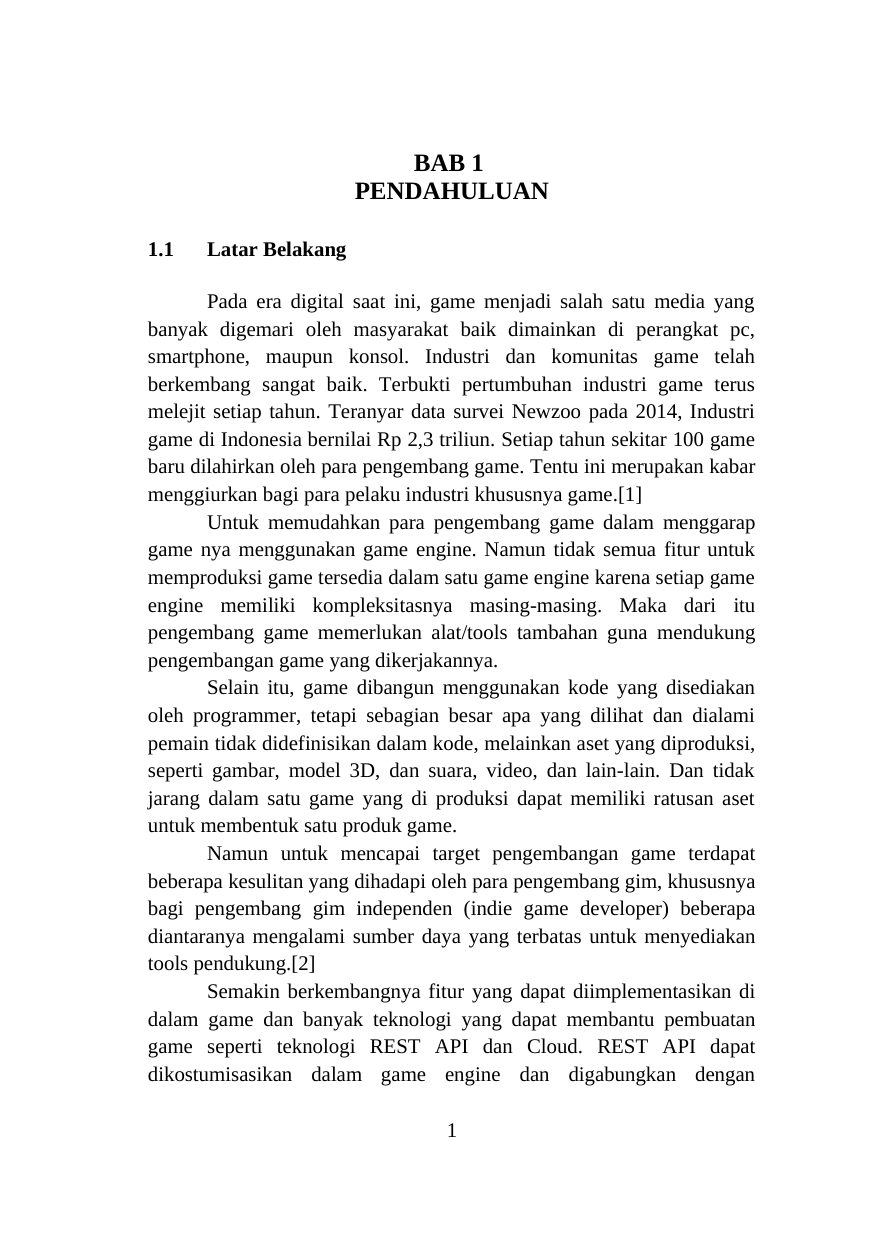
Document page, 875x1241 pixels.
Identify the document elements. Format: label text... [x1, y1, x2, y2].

text Selain itu, game dibangun menggunakan kode yang disediakan oleh programmer, tetapi sebagian besar apa yang dilihat dan dialami pemain tidak didefinisikan dalam kode, melainkan aset yang diproduksi, seperti gambar, model 3D, dan suara, video, dan lain-lain. Dan tidak jarang dalam satu game yang di produksi dapat memiliki ratusan aset untuk membentuk satu produk game. [148, 675, 756, 837]
text Untuk memudahkan para pengembang game dalam menggarap game nya menggunakan game engine. Namun tidak semua fitur untuk memproduksi game tersedia dalam satu game engine karena setiap game engine memiliki kompleksitasnya masing-masing. Maka dari itu pengembang game memerlukan alat/tools tambahan guna mendukung pengembangan game yang dikerjakannya. [148, 510, 756, 672]
text Pada era digital saat ini, game menjadi salah satu media yang banyak digemari oleh masyarakat baik dimainkan di perangkat pc, smartphone, maupun konsol. Industri dan komunitas game telah berkembang sangat baik. Terbukti pertumbuhan industri game terus melejit setiap tahun. Teranyar data survei Newzoo pada 2014, Industri game di Indonesia bernilai Rp 2,3 triliun. Setiap tahun sekitar 100 game baru dilahirkan oleh para pengembang game. Tentu ini merupakan kabar menggiurkan bagi para pelaku industri khususnya game.[1] [148, 289, 756, 506]
subtitle BAB 1 PENDAHULUAN [148, 148, 756, 205]
subtitle Latar Belakang [148, 237, 756, 261]
text Namun untuk mencapai target pengembangan game terdapat beberapa kesulitan yang dihadapi oleh para pengembang gim, khususnya bagi pengembang gim independen (indie game developer) beberapa diantaranya mengalami sumber daya yang terbatas untuk menyediakan tools pendukung.[2] [148, 841, 756, 975]
